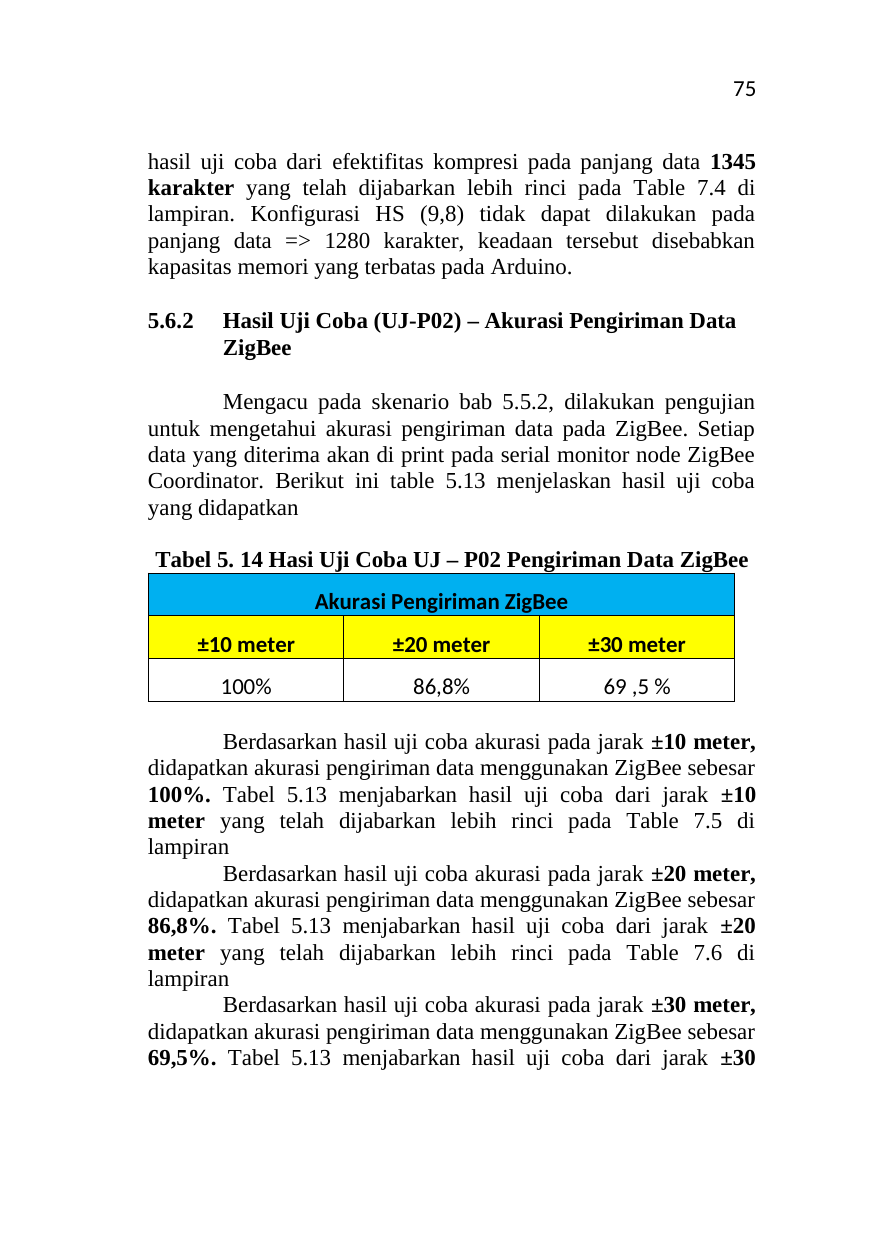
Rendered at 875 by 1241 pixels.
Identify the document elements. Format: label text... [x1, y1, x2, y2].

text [148, 148, 756, 279]
text Berdasarkan hasil uji coba akurasi pada jarak ±10 meter, didapatkan akurasi pengiriman data menggunakan ZigBee sebesar 100%. Tabel 5.13 menjabarkan hasil uji coba dari jarak ±10 meter yang telah dijabarkan lebih rinci pada Table 7.5 di lampiran [148, 728, 756, 860]
table_header Akurasi Pengiriman ZigBee [149, 574, 734, 615]
subtitle Hasil Uji Coba (UJ-P02) – Akurasi Pengiriman Data ZigBee [148, 307, 756, 360]
text Mengacu pada skenario bab 5.5.2, dilakukan pengujian untuk mengetahui akurasi pengiriman data pada ZigBee. Setiap data yang diterima akan di print pada serial monitor node ZigBee Coordinator. Berikut ini table 5.13 menjelaskan hasil uji coba yang didapatkan [148, 388, 756, 520]
table_cell 69 ,5 % [540, 659, 734, 701]
table_cell 100% [149, 659, 343, 701]
table_cell ±10 meter [149, 616, 343, 658]
text Berdasarkan hasil uji coba akurasi pada jarak ±20 meter, didapatkan akurasi pengiriman data menggunakan ZigBee sebesar 86,8%. Tabel 5.13 menjabarkan hasil uji coba dari jarak ±20 meter yang telah dijabarkan lebih rinci pada Table 7.6 di lampiran [148, 860, 756, 991]
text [148, 991, 756, 1071]
table_cell ±20 meter [344, 616, 539, 658]
table_cell ±30 meter [540, 616, 734, 658]
table_cell 86,8% [344, 659, 539, 701]
